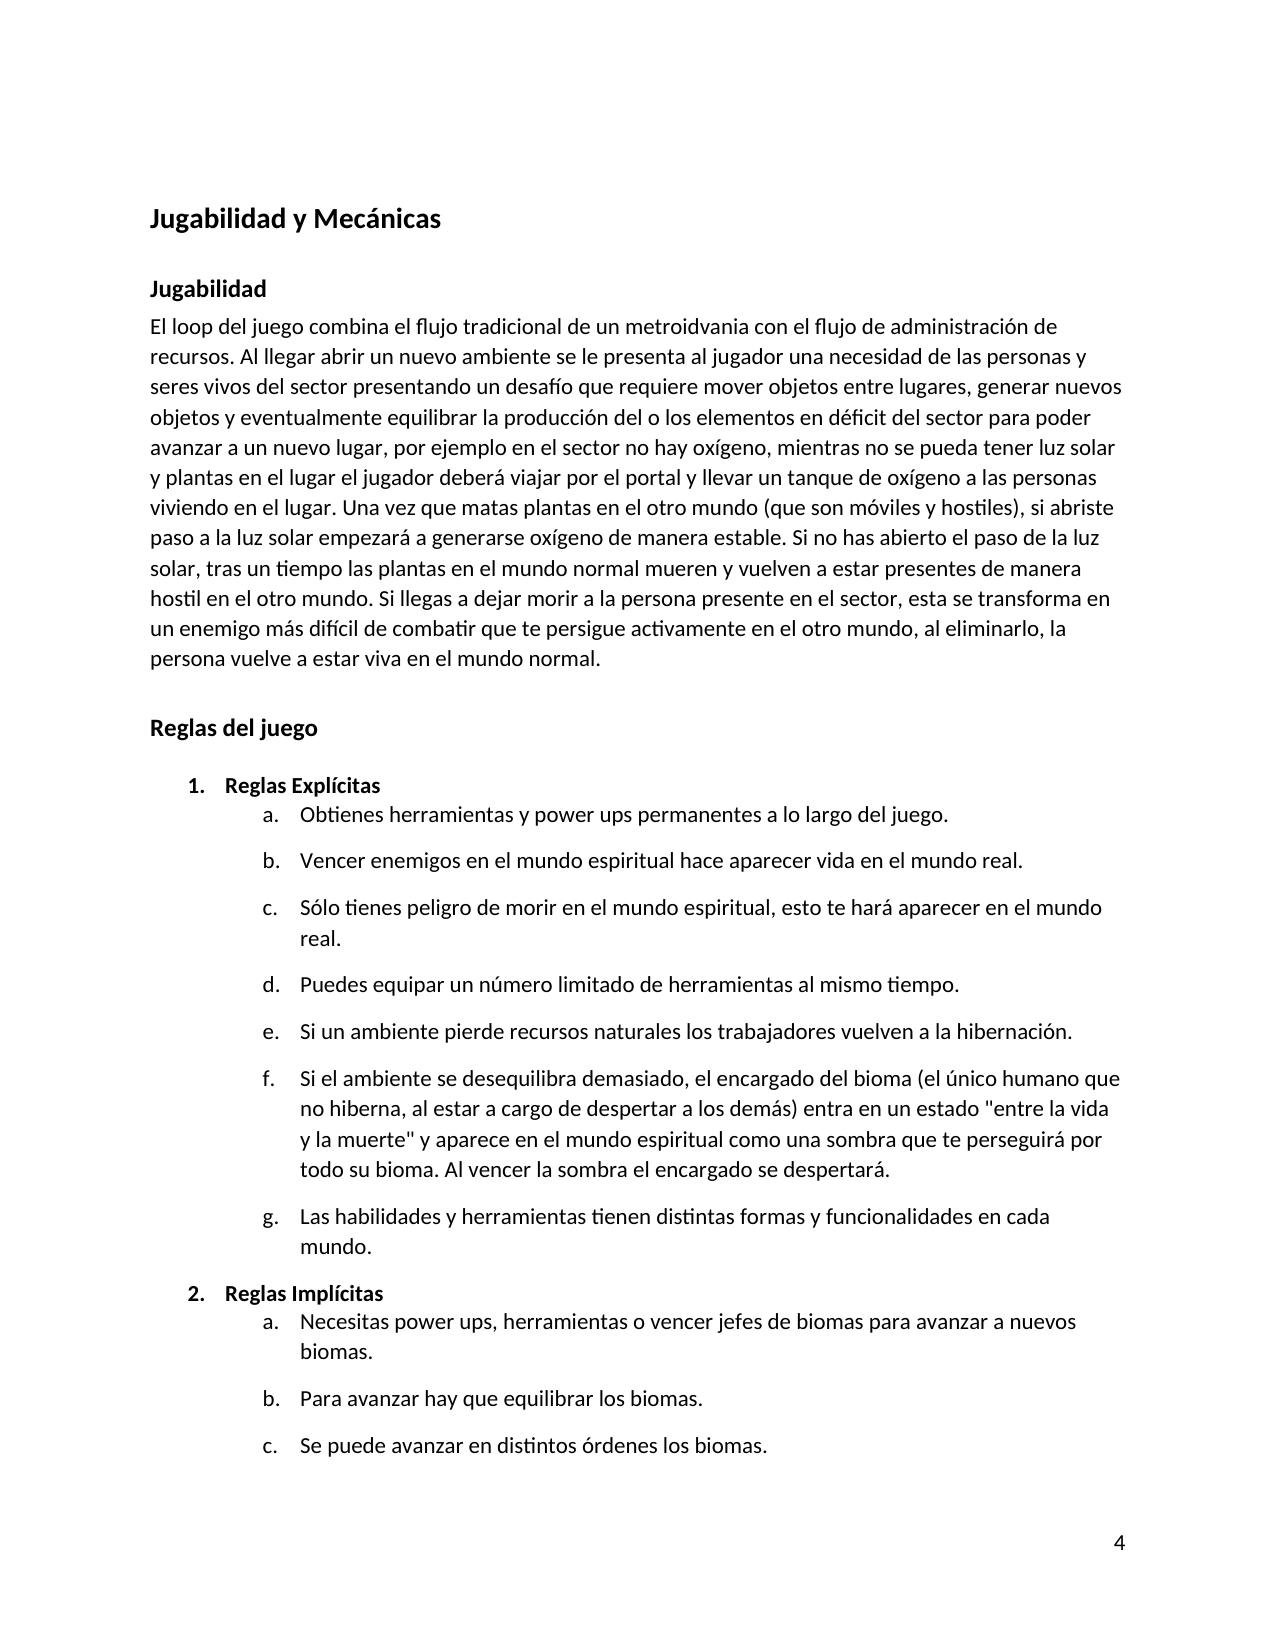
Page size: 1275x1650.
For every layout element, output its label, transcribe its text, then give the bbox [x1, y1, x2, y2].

subtitle Jugabilidad [150, 273, 1125, 304]
subtitle Reglas Implícitas [187, 1279, 1125, 1307]
list Si un ambiente pierde recursos naturales los trabajadores vuelven a la hibernación. [262, 1017, 1125, 1045]
subtitle Reglas Explícitas [187, 772, 1125, 800]
list Sólo tienes peligro de morir en el mundo espiritual, esto te hará aparecer en el mundo real. [262, 893, 1125, 952]
subtitle Reglas del juego [150, 712, 1125, 742]
list Las habilidades y herramientas tienen distintas formas y funcionalidades en cada mundo. [262, 1202, 1125, 1260]
text El loop del juego combina el flujo tradicional de un metroidvania con el flujo de administración de recursos. Al llegar abrir un nuevo ambiente se le presenta al jugador una necesidad de las personas y seres vivos del sector presentando un desafío que requiere mover objetos entre lugares, generar nuevos objetos y eventualmente equilibrar la producción del o los elementos en déficit del sector para poder avanzar a un nuevo lugar, por ejemplo en el sector no hay oxígeno, mientras no se pueda tener luz solar y plantas en el lugar el jugador deberá viajar por el portal y llevar un tanque de oxígeno a las personas viviendo en el lugar. Una vez que matas plantas en el otro mundo (que son móviles y hostiles), si abriste paso a la luz solar empezará a generarse oxígeno de manera estable. Si no has abierto el paso de la luz solar, tras un tiempo las plantas en el mundo normal mueren y vuelven a estar presentes de manera hostil en el otro mundo. Si llegas a dejar morir a la persona presente en el sector, esta se transforma en un enemigo más difícil de combatir que te persigue activamente en el otro mundo, al eliminarlo, la persona vuelve a estar viva en el mundo normal. [150, 312, 1125, 672]
list Necesitas power ups, herramientas o vencer jefes de biomas para avanzar a nuevos biomas. [262, 1307, 1125, 1365]
list Si el ambiente se desequilibra demasiado, el encargado del bioma (el único humano que no hiberna, al estar a cargo de despertar a los demás) entra en un estado "entre la vida y la muerte" y aparece en el mundo espiritual como una sombra que te perseguirá por todo su bioma. Al vencer la sombra el encargado se despertará. [262, 1064, 1125, 1183]
list Puedes equipar un número limitado de herramientas al mismo tiempo. [262, 971, 1125, 998]
list Obtienes herramientas y power ups permanentes a lo largo del juego. [262, 800, 1125, 828]
list Se puede avanzar en distintos órdenes los biomas. [262, 1431, 1125, 1459]
subtitle Jugabilidad y Mecánicas [150, 200, 1125, 236]
list Para avanzar hay que equilibrar los biomas. [262, 1384, 1125, 1412]
list Vencer enemigos en el mundo espiritual hace aparecer vida en el mundo real. [262, 847, 1125, 874]
